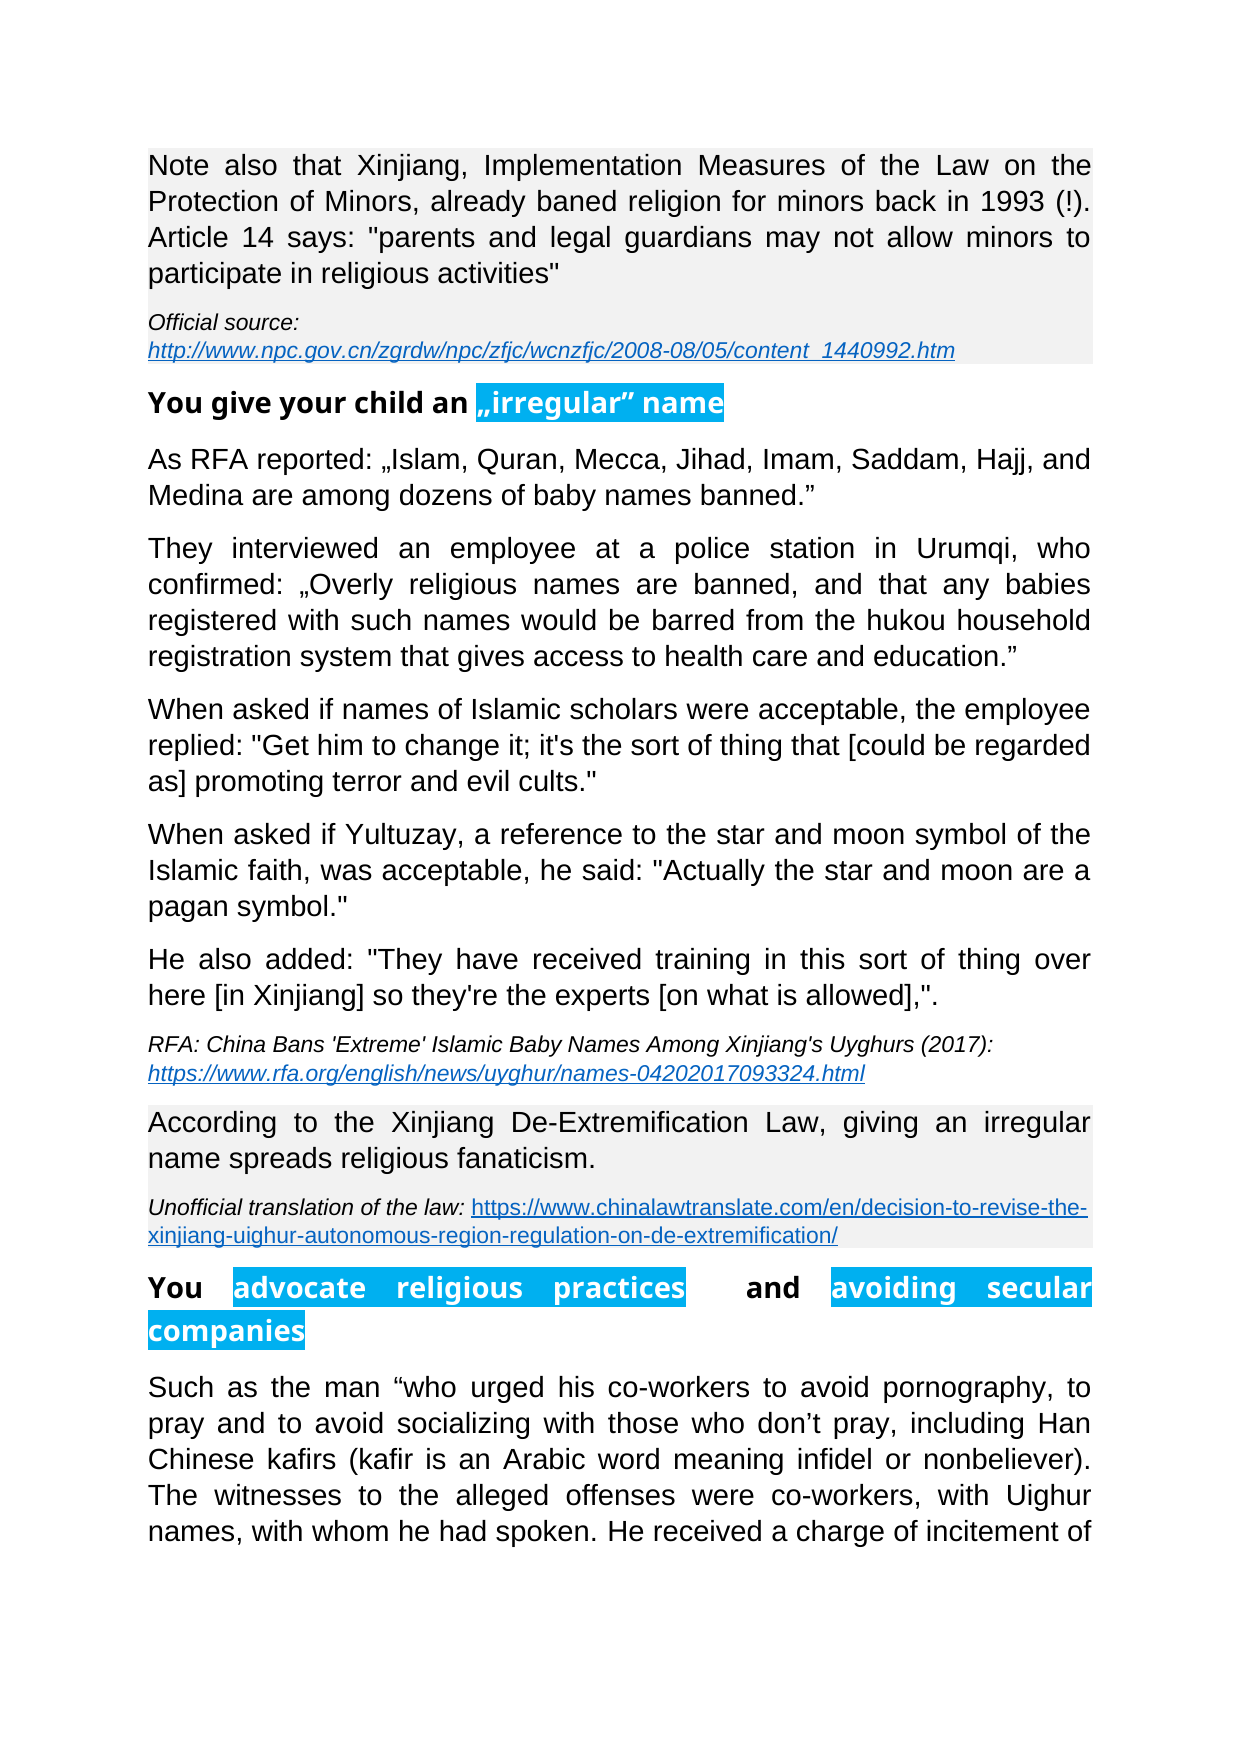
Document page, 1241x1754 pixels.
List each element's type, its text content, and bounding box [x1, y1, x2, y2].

text Unofficial translation of the law: https://www.chinalawtranslate.com/en/decision-to-revise-the-xinjiang-uighur-autonomous-region-regulation-on-de-extremification/ [148, 1194, 1093, 1248]
text Official source: http://www.npc.gov.cn/zgrdw/npc/zfjc/wcnzfjc/2008-08/05/content_1440992.htm [148, 309, 1093, 364]
text You give your child an „irregular” name [148, 382, 1093, 422]
text Note also that Xinjiang, Implementation Measures of the Law on the Protection of Minors, already baned religion for minors back in 1993 (!). Article 14 says: "parents and legal guardians may not allow minors to participate in religious activities" [148, 148, 1093, 289]
text You advocate religious practices and avoiding secular companies [148, 1267, 1093, 1350]
text He also added: "They have received training in this sort of thing over here [in Xinjiang] so they're the experts [on what is allowed],". [148, 942, 1093, 1012]
text They interviewed an employee at a police station in Urumqi, who confirmed: „Overly religious names are banned, and that any babies registered with such names would be barred from the hukou household registration system that gives access to health care and education.” [148, 531, 1093, 673]
text As RFA reported: „Islam, Quran, Mecca, Jihad, Imam, Saddam, Hajj, and Medina are among dozens of baby names banned.” [148, 442, 1093, 512]
text According to the Xinjiang De-Extremification Law, giving an irregular name spreads religious fanaticism. [148, 1105, 1093, 1174]
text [148, 1369, 1093, 1548]
text When asked if Yultuzay, a reference to the star and moon symbol of the Islamic faith, was acceptable, he said: "Actually the star and moon are a pagan symbol." [148, 817, 1093, 923]
text When asked if names of Islamic scholars were acceptable, the employee replied: "Get him to change it; it's the sort of thing that [could be regarded as] promoting terror and evil cults." [148, 692, 1093, 798]
text RFA: China Bans 'Extreme' Islamic Baby Names Among Xinjiang's Uyghurs (2017): https://www.rfa.org/english/news/uyghur/names-04202017093324.html [148, 1031, 1093, 1086]
